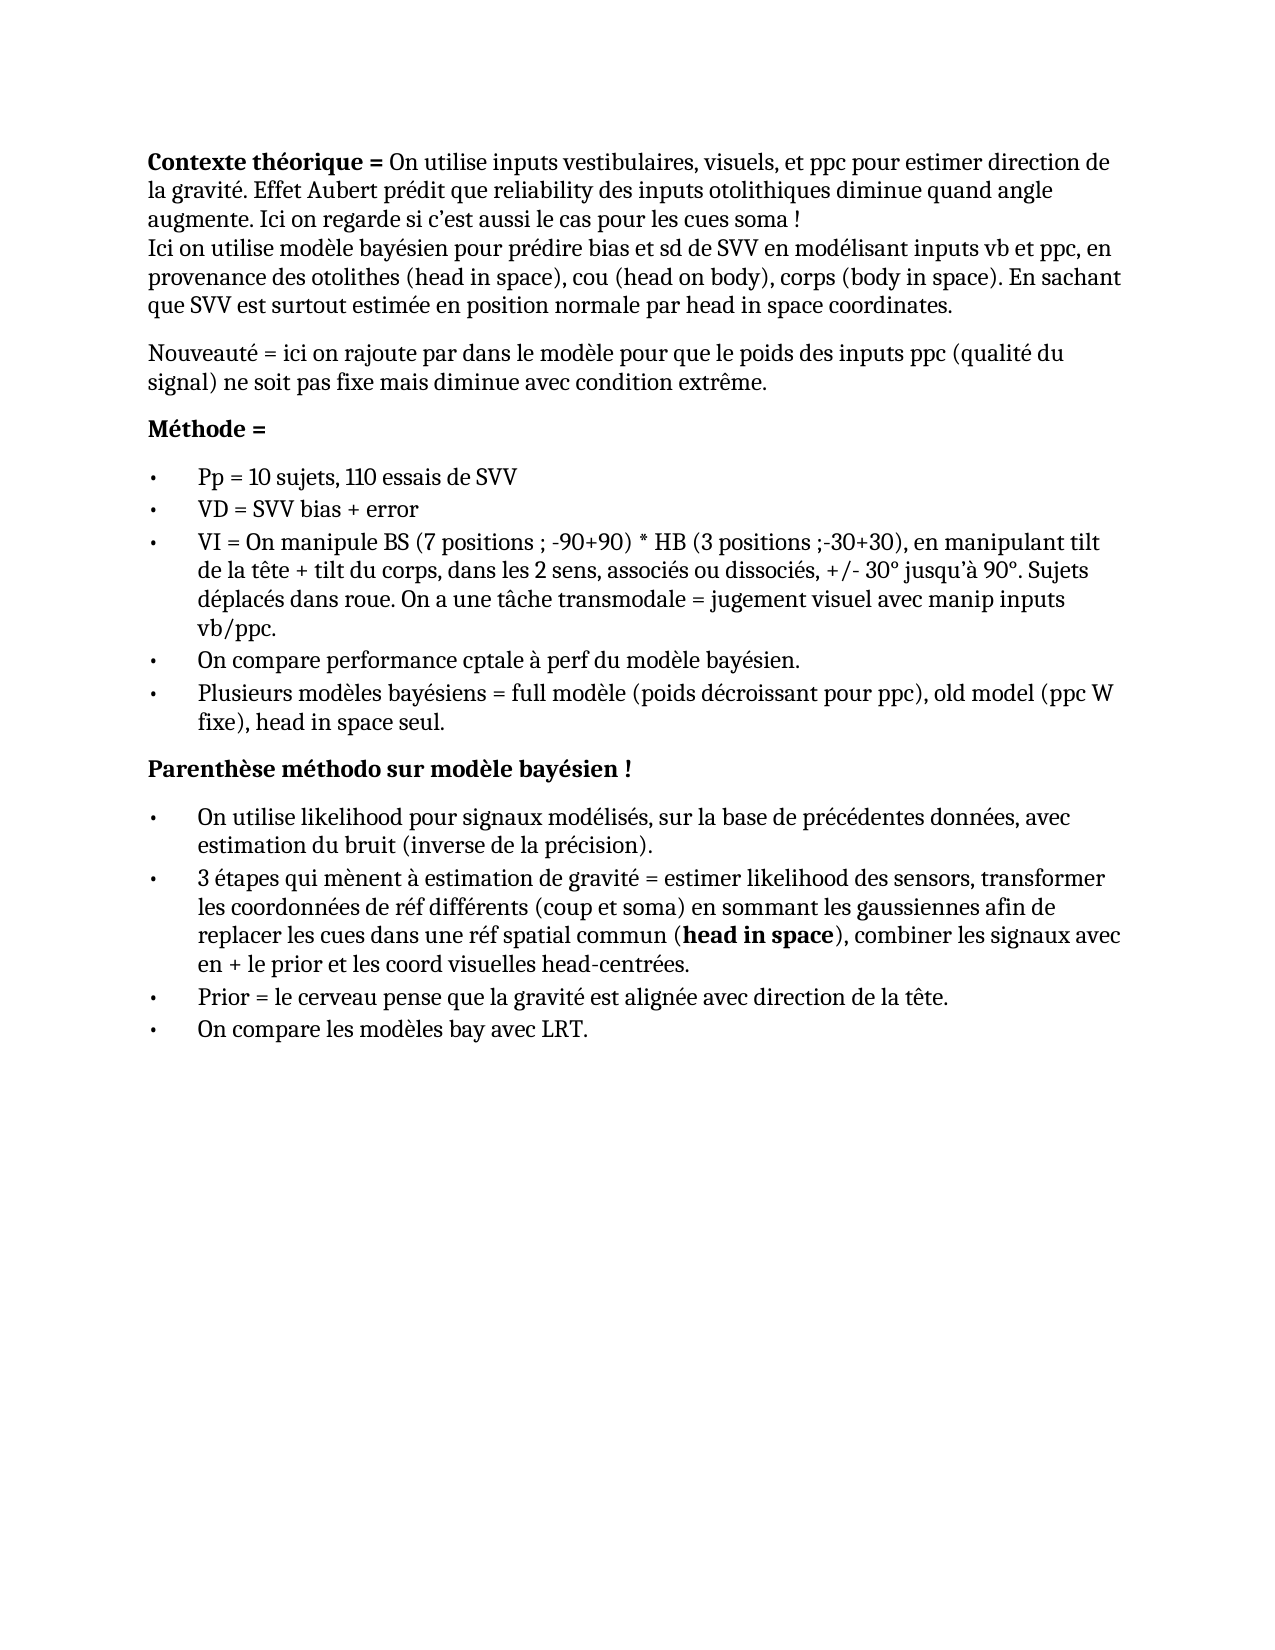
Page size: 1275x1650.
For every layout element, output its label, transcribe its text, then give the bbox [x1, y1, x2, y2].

text Contexte théorique = On utilise inputs vestibulaires, visuels, et ppc pour estimer direction de la gravité. Effet Aubert prédit que reliability des inputs otolithiques diminue quand angle augmente. Ici on regarde si c’est aussi le cas pour les cues soma ! Ici on utilise modèle bayésien pour prédire bias et sd de SVV en modélisant inputs vb et ppc, en provenance des otolithes (head in space), cou (head on body), corps (body in space). En sachant que SVV est surtout estimée en position normale par head in space coordinates. [148, 148, 1127, 320]
list Plusieurs modèles bayésiens = full modèle (poids décroissant pour ppc), old model (ppc W fixe), head in space seul. [148, 679, 1127, 736]
text Méthode = [148, 415, 1127, 444]
list 3 étapes qui mènent à estimation de gravité = estimer likelihood des sensors, transformer les coordonnées de réf différents (coup et soma) en sommant les gaussiennes afin de replacer les cues dans une réf spatial commun (head in space), combiner les signaux avec en + le prior et les coord visuelles head-centrées. [148, 864, 1127, 979]
list On compare les modèles bay avec LRT. [148, 1015, 1127, 1044]
text Nouveauté = ici on rajoute par dans le modèle pour que le poids des inputs ppc (qualité du signal) ne soit pas fixe mais diminue avec condition extrême. [148, 339, 1127, 396]
list VD = SVV bias + error [148, 495, 1127, 524]
text Parenthèse méthodo sur modèle bayésien ! [148, 755, 1127, 784]
list On utilise likelihood pour signaux modélisés, sur la base de précédentes données, avec estimation du bruit (inverse de la précision). [148, 803, 1127, 860]
list VI = On manipule BS (7 positions ; -90+90) * HB (3 positions ;-30+30), en manipulant tilt de la tête + tilt du corps, dans les 2 sens, associés ou dissociés, +/- 30° jusqu’à 90°. Sujets déplacés dans roue. On a une tâche transmodale = jugement visuel avec manip inputs vb/ppc. [148, 528, 1127, 643]
list Prior = le cerveau pense que la gravité est alignée avec direction de la tête. [148, 983, 1127, 1011]
list Pp = 10 sujets, 110 essais de SVV [148, 463, 1127, 491]
list On compare performance cptale à perf du modèle bayésien. [148, 646, 1127, 675]
